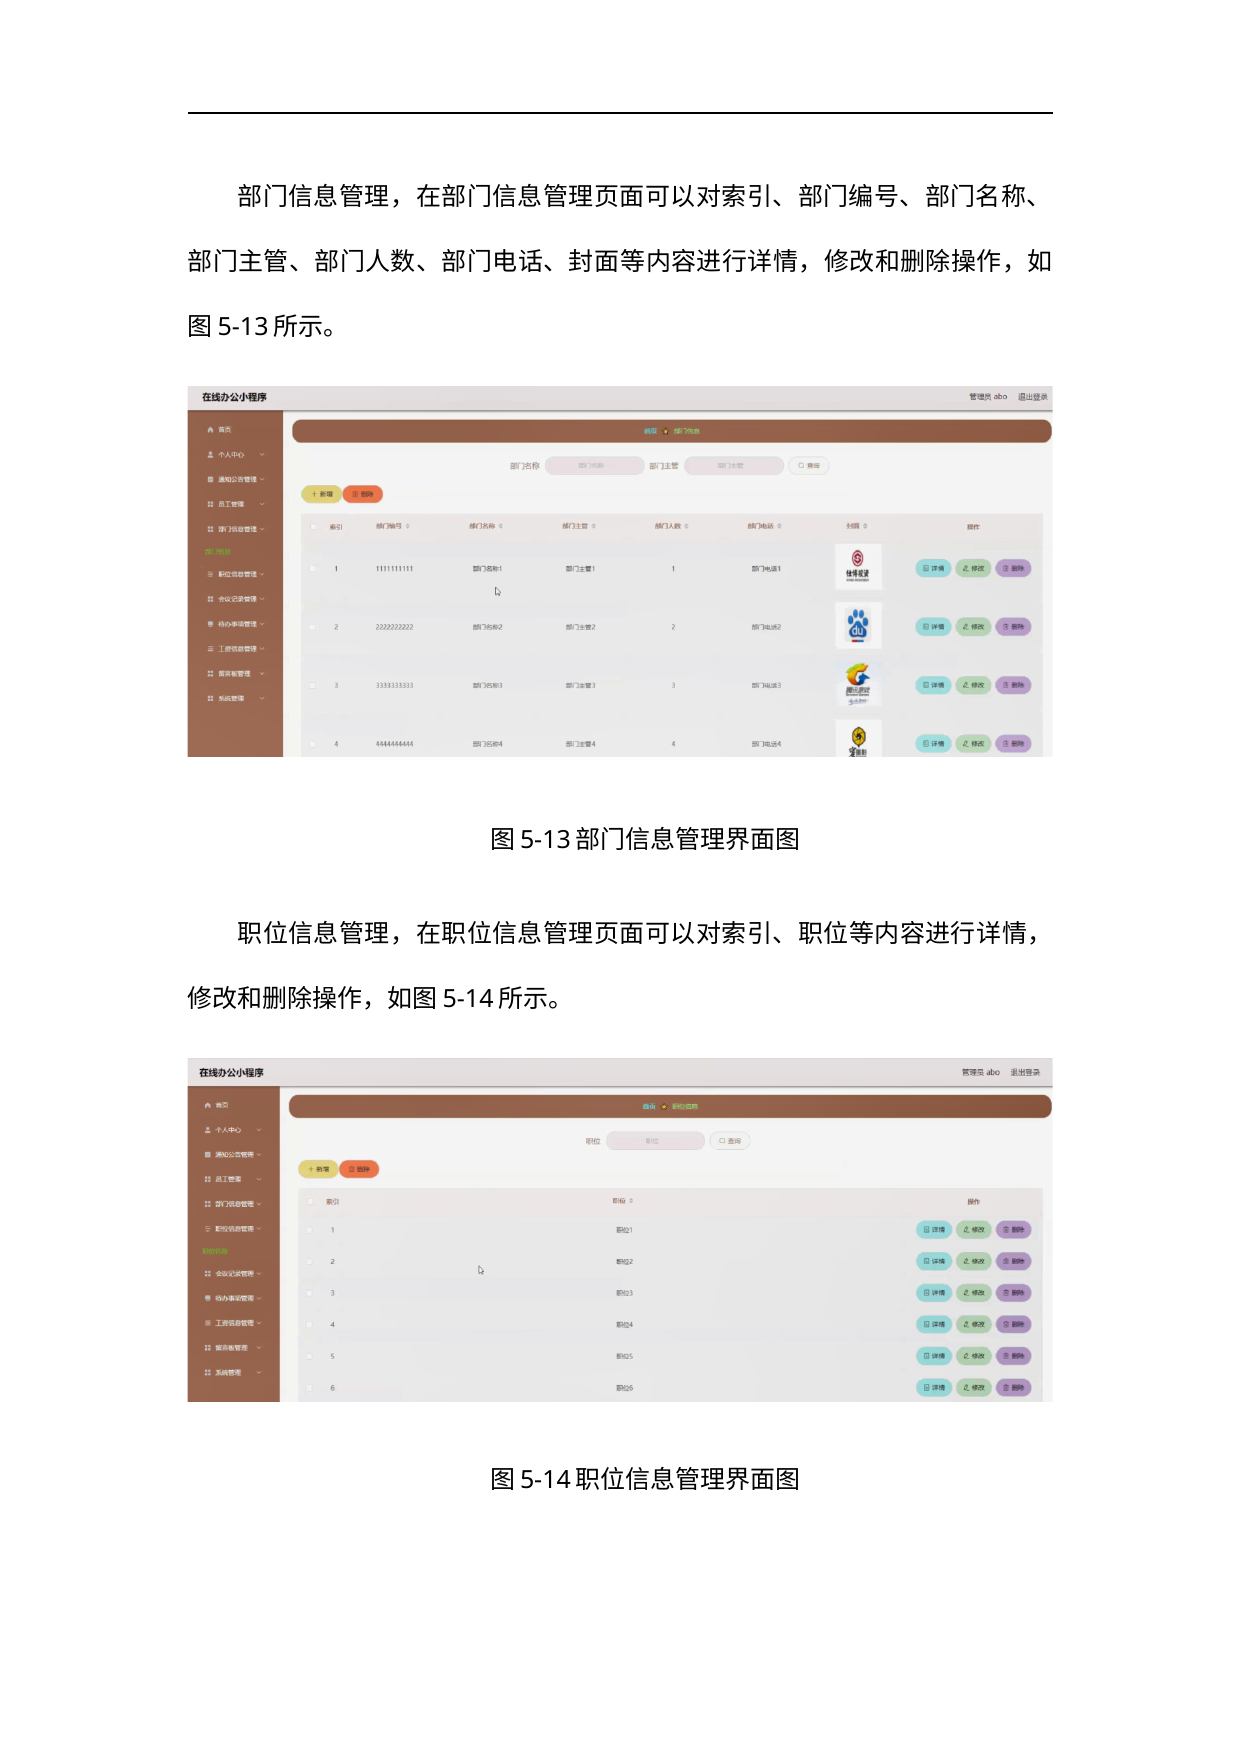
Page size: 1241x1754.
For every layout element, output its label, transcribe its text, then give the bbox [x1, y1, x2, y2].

text 图5-14职位信息管理界面图 [187, 1445, 1053, 1510]
text 部门信息管理，在部门信息管理页面可以对索引、部门编号、部门名称、部门主管、部门人数、部门电话、封面等内容进行详情，修改和删除操作，如图5-13所示。 [187, 162, 1053, 357]
picture [187, 1058, 1053, 1402]
picture [187, 386, 1053, 757]
text 图5-13部门信息管理界面图 [187, 805, 1053, 870]
text 职位信息管理，在职位信息管理页面可以对索引、职位等内容进行详情，修改和删除操作，如图5-14所示。 [187, 899, 1053, 1029]
